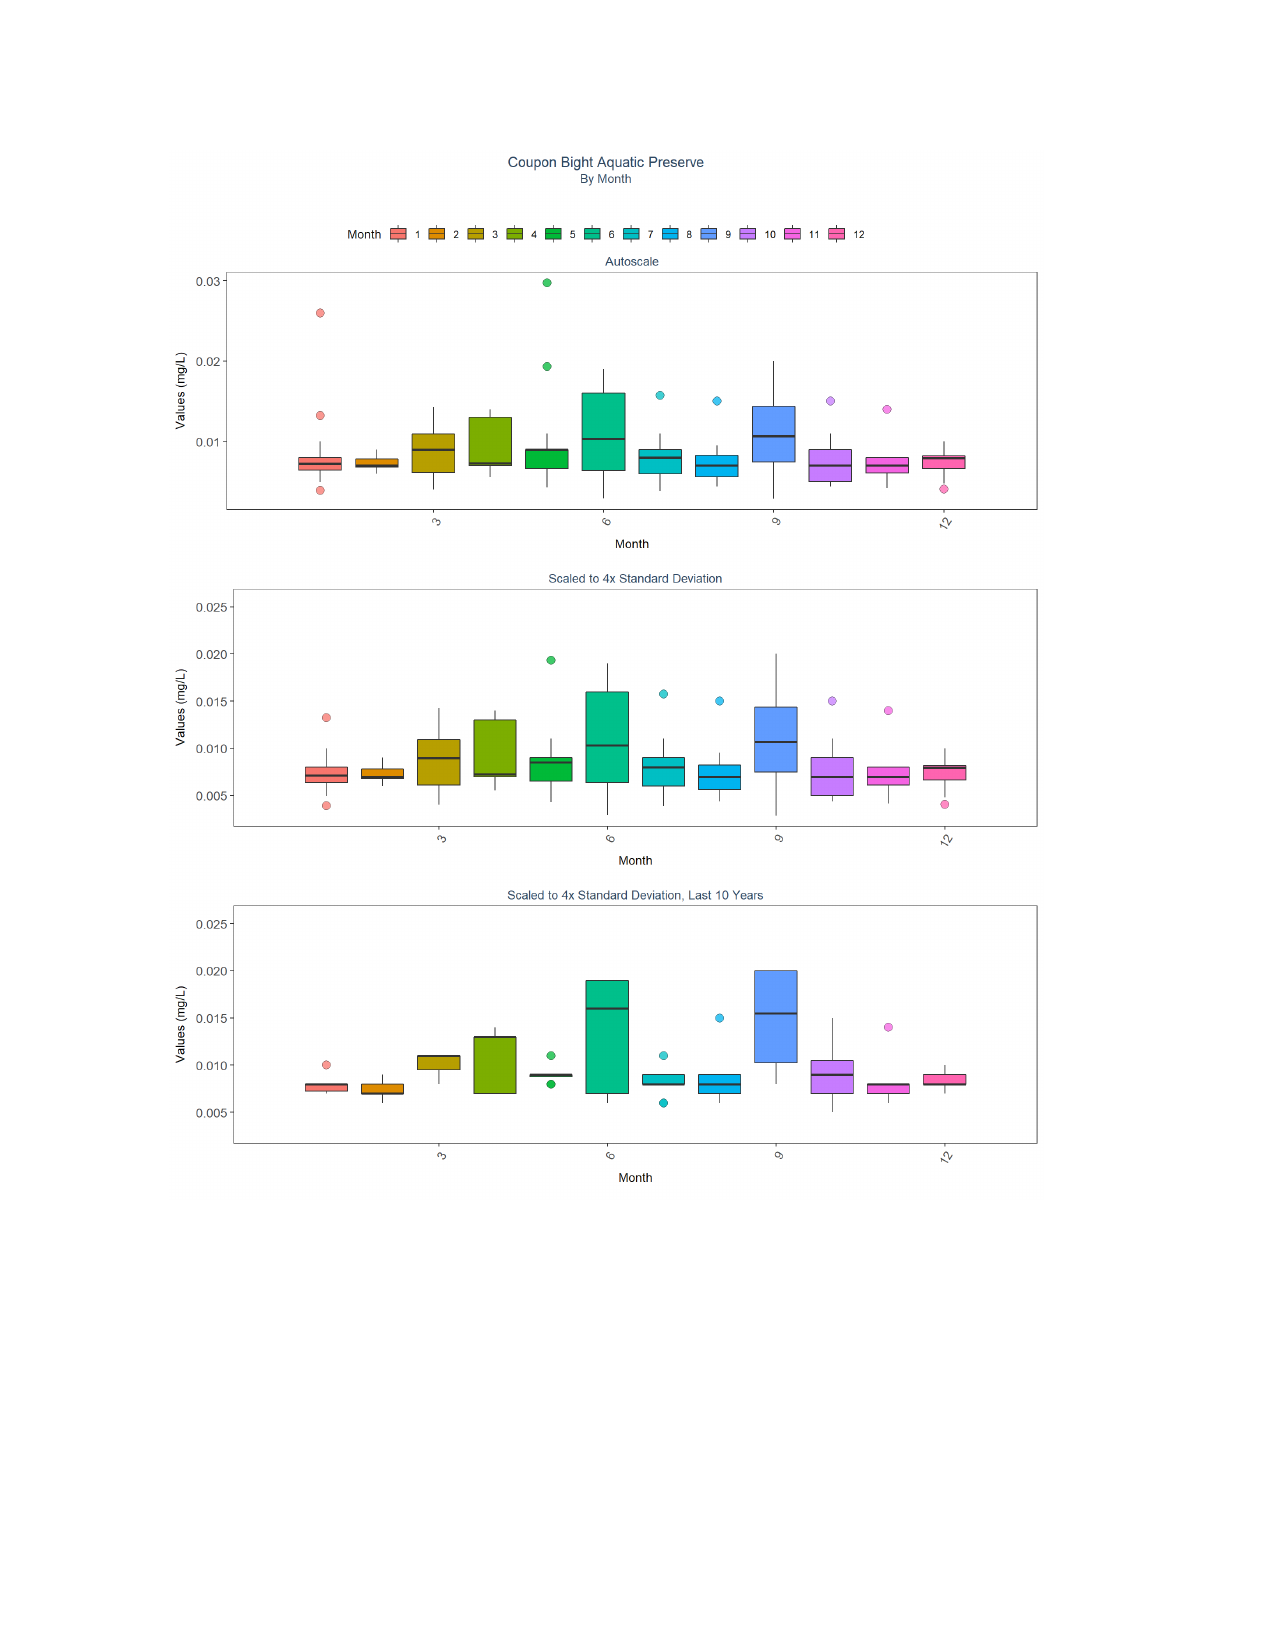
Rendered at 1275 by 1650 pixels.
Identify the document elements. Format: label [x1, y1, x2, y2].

picture [168, 150, 1044, 1200]
